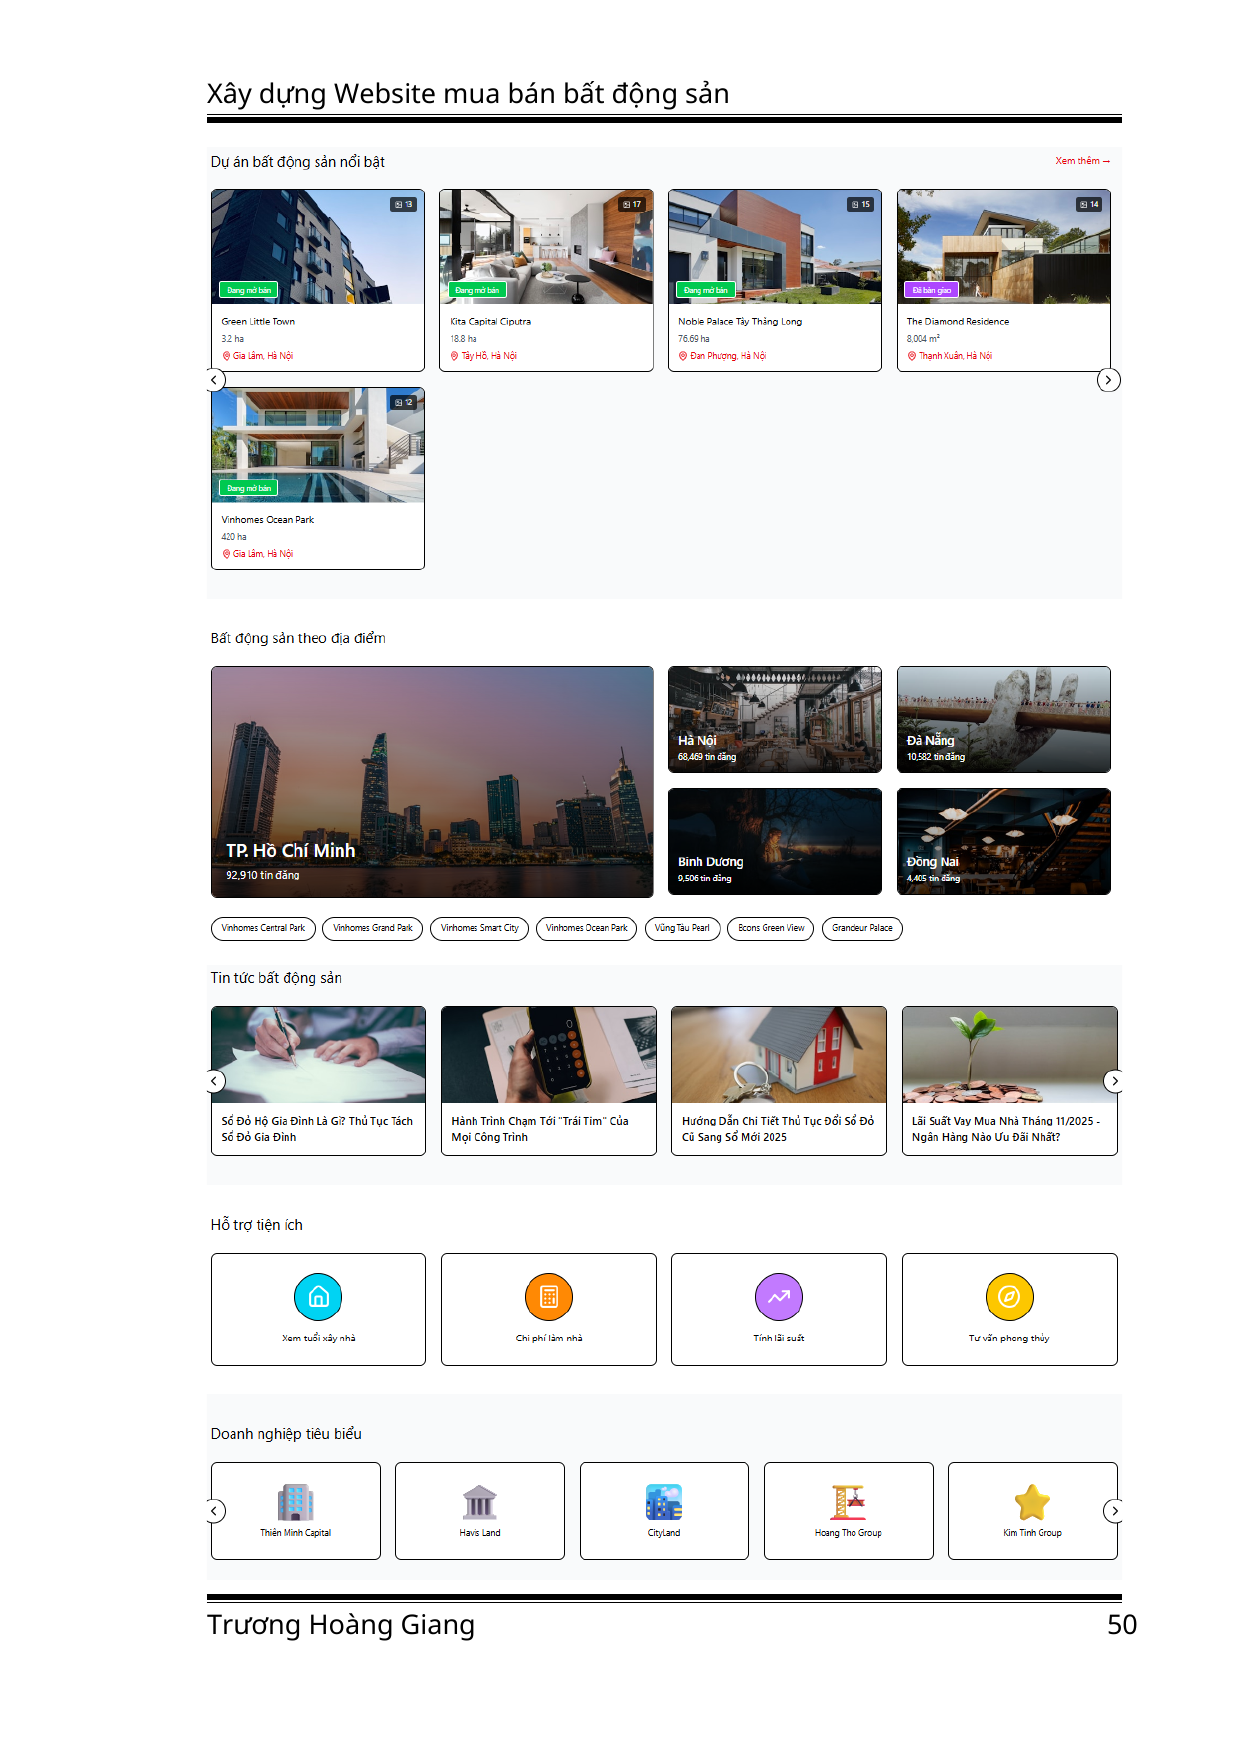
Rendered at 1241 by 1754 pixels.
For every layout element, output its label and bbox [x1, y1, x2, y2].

picture [206, 147, 1123, 946]
picture [206, 965, 1123, 1580]
